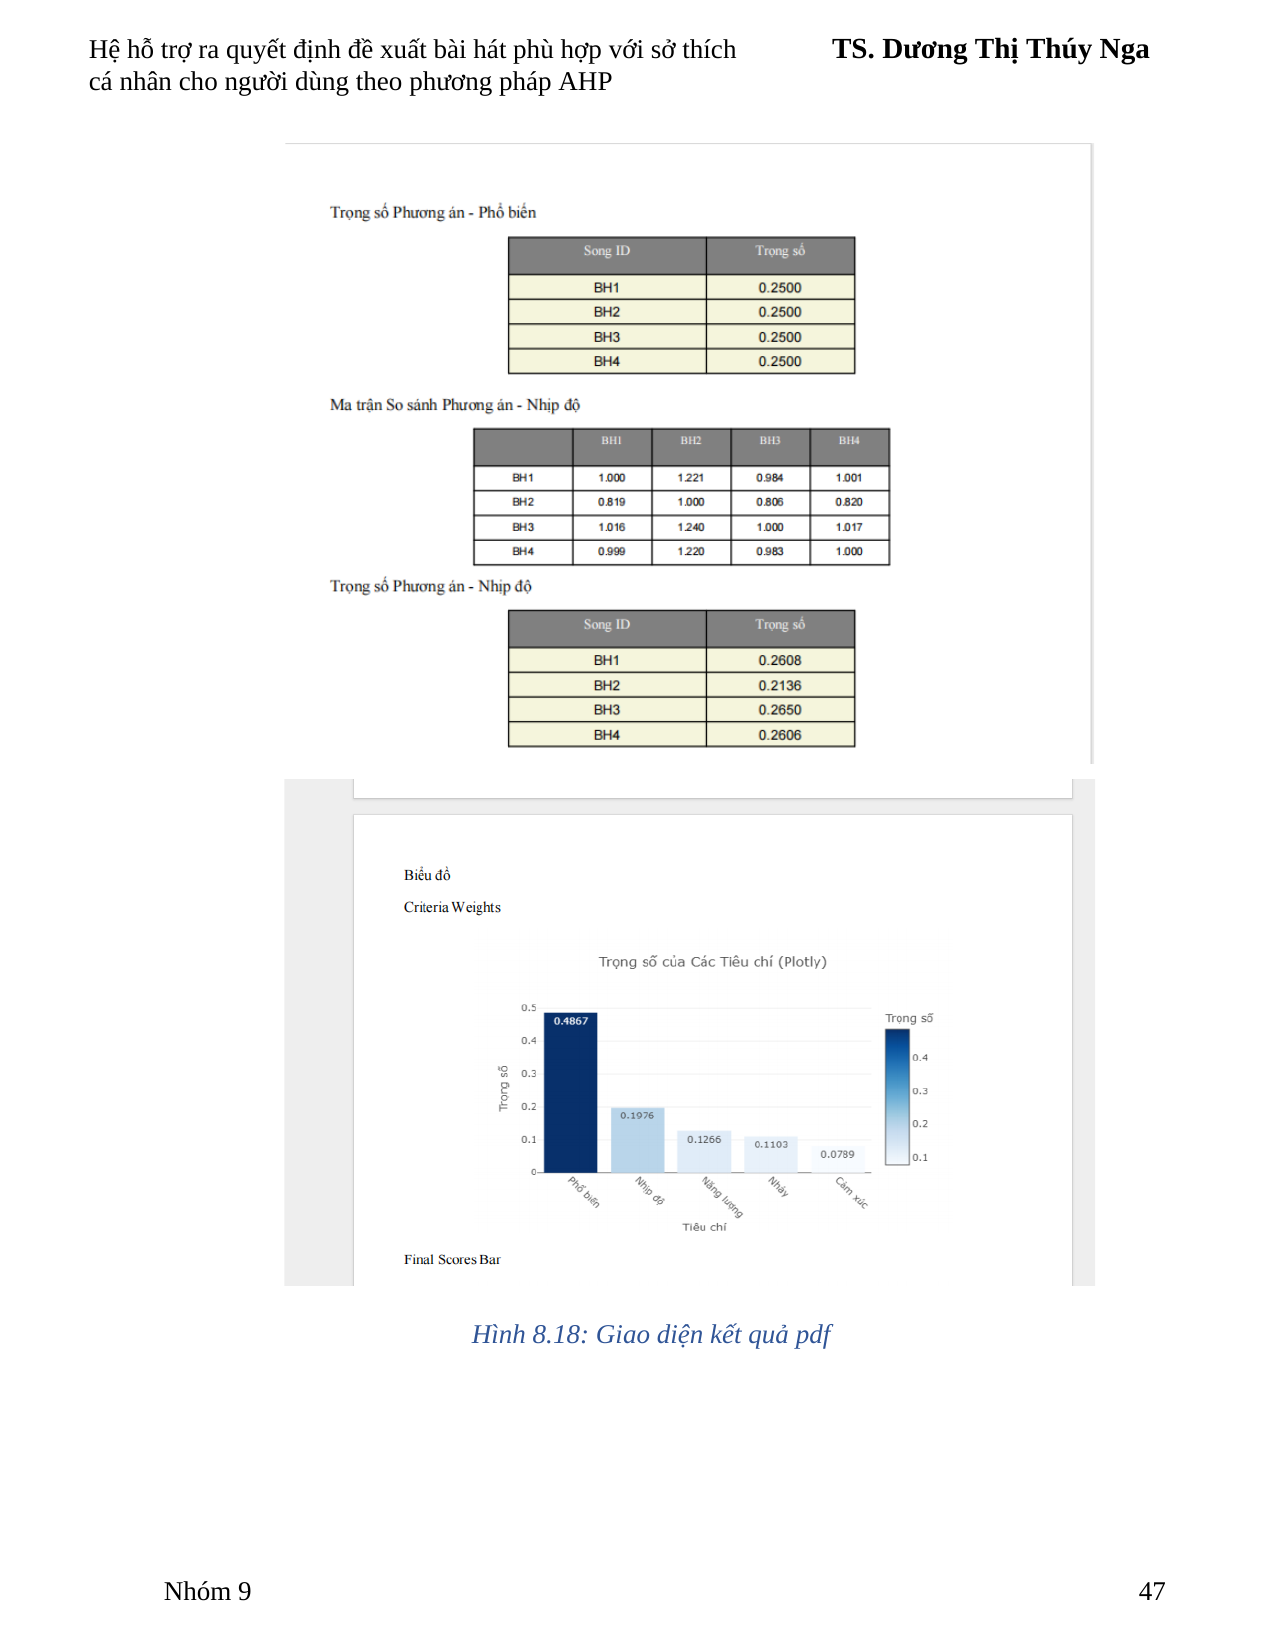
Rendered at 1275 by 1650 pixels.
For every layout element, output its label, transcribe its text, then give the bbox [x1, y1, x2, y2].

subtitle Hình 8.18: Giao diện kết quả pdf [88, 1318, 1216, 1349]
picture [285, 143, 1095, 764]
picture [284, 779, 1096, 1286]
